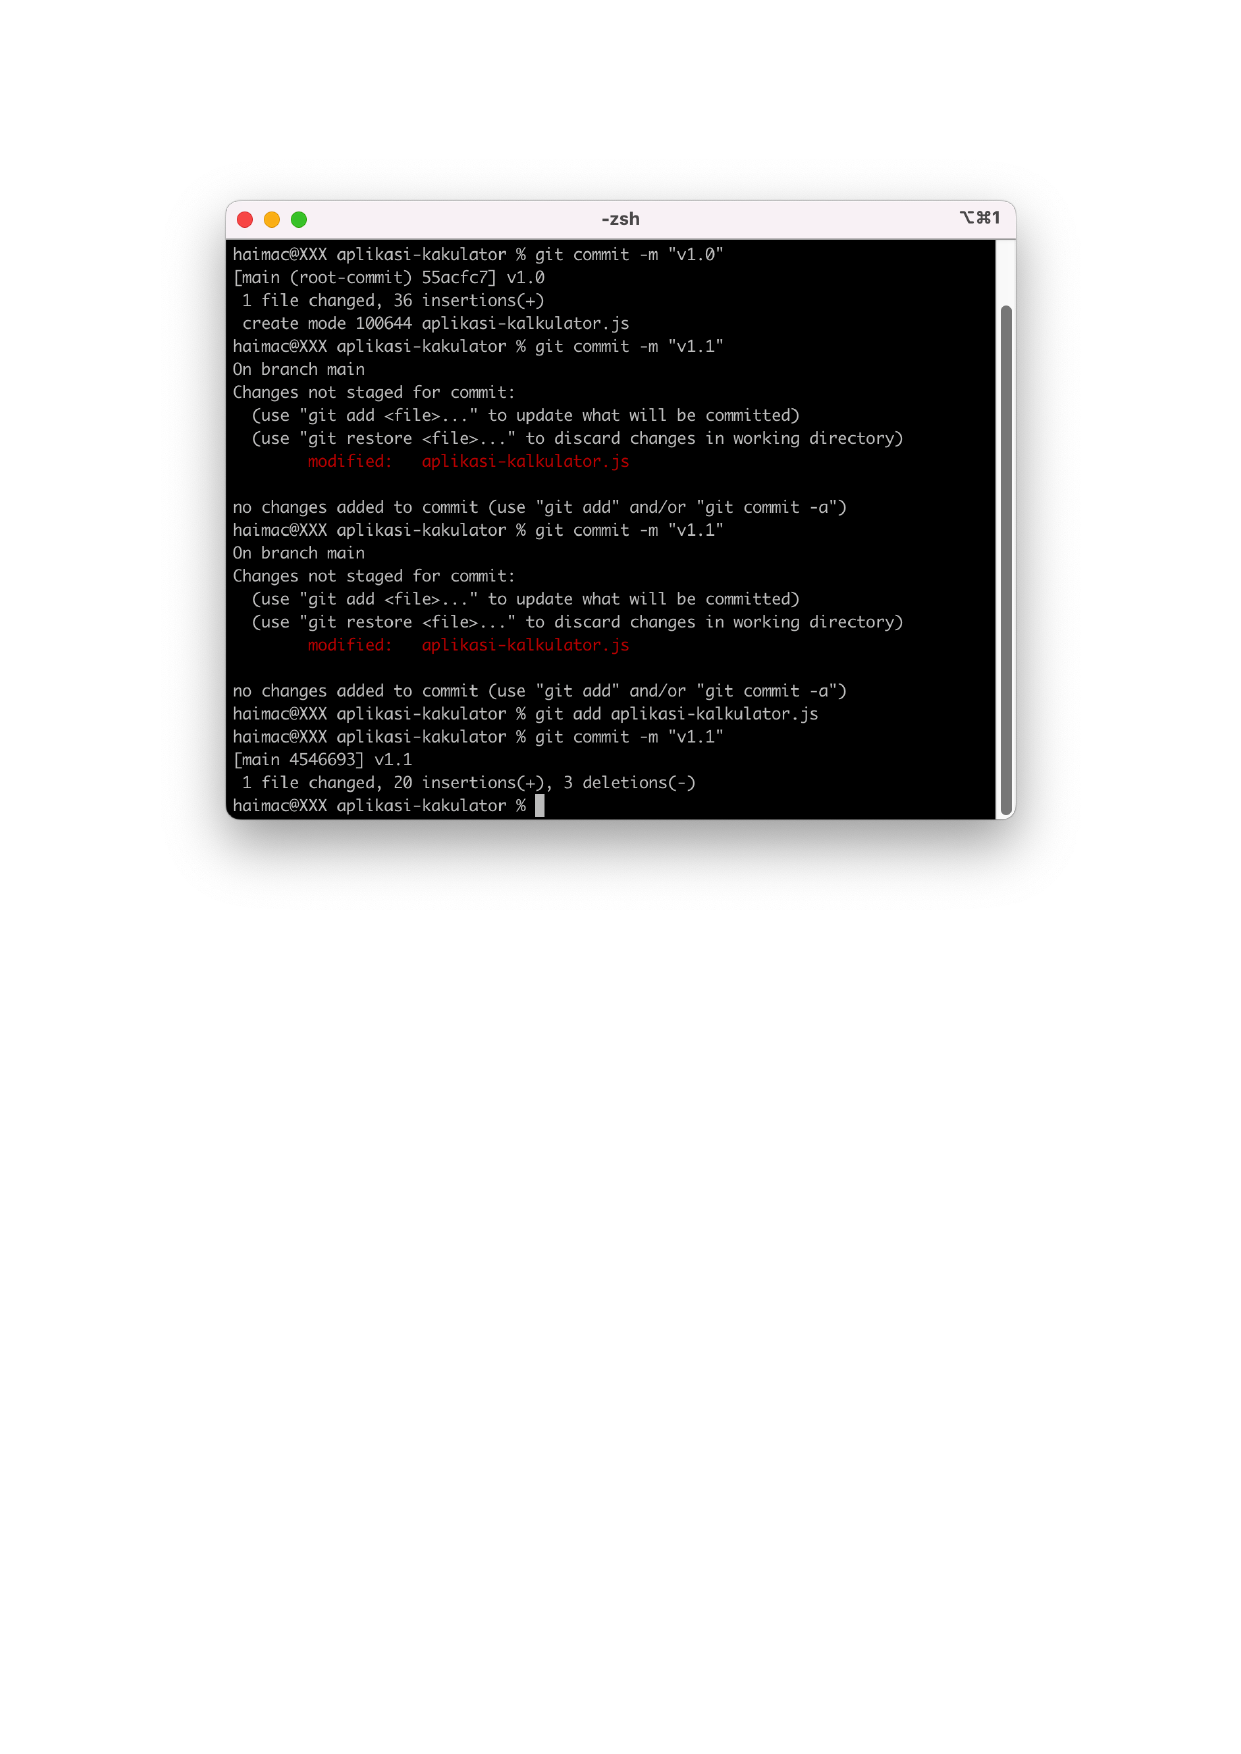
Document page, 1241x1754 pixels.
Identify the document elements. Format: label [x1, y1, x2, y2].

picture [150, 150, 1091, 919]
